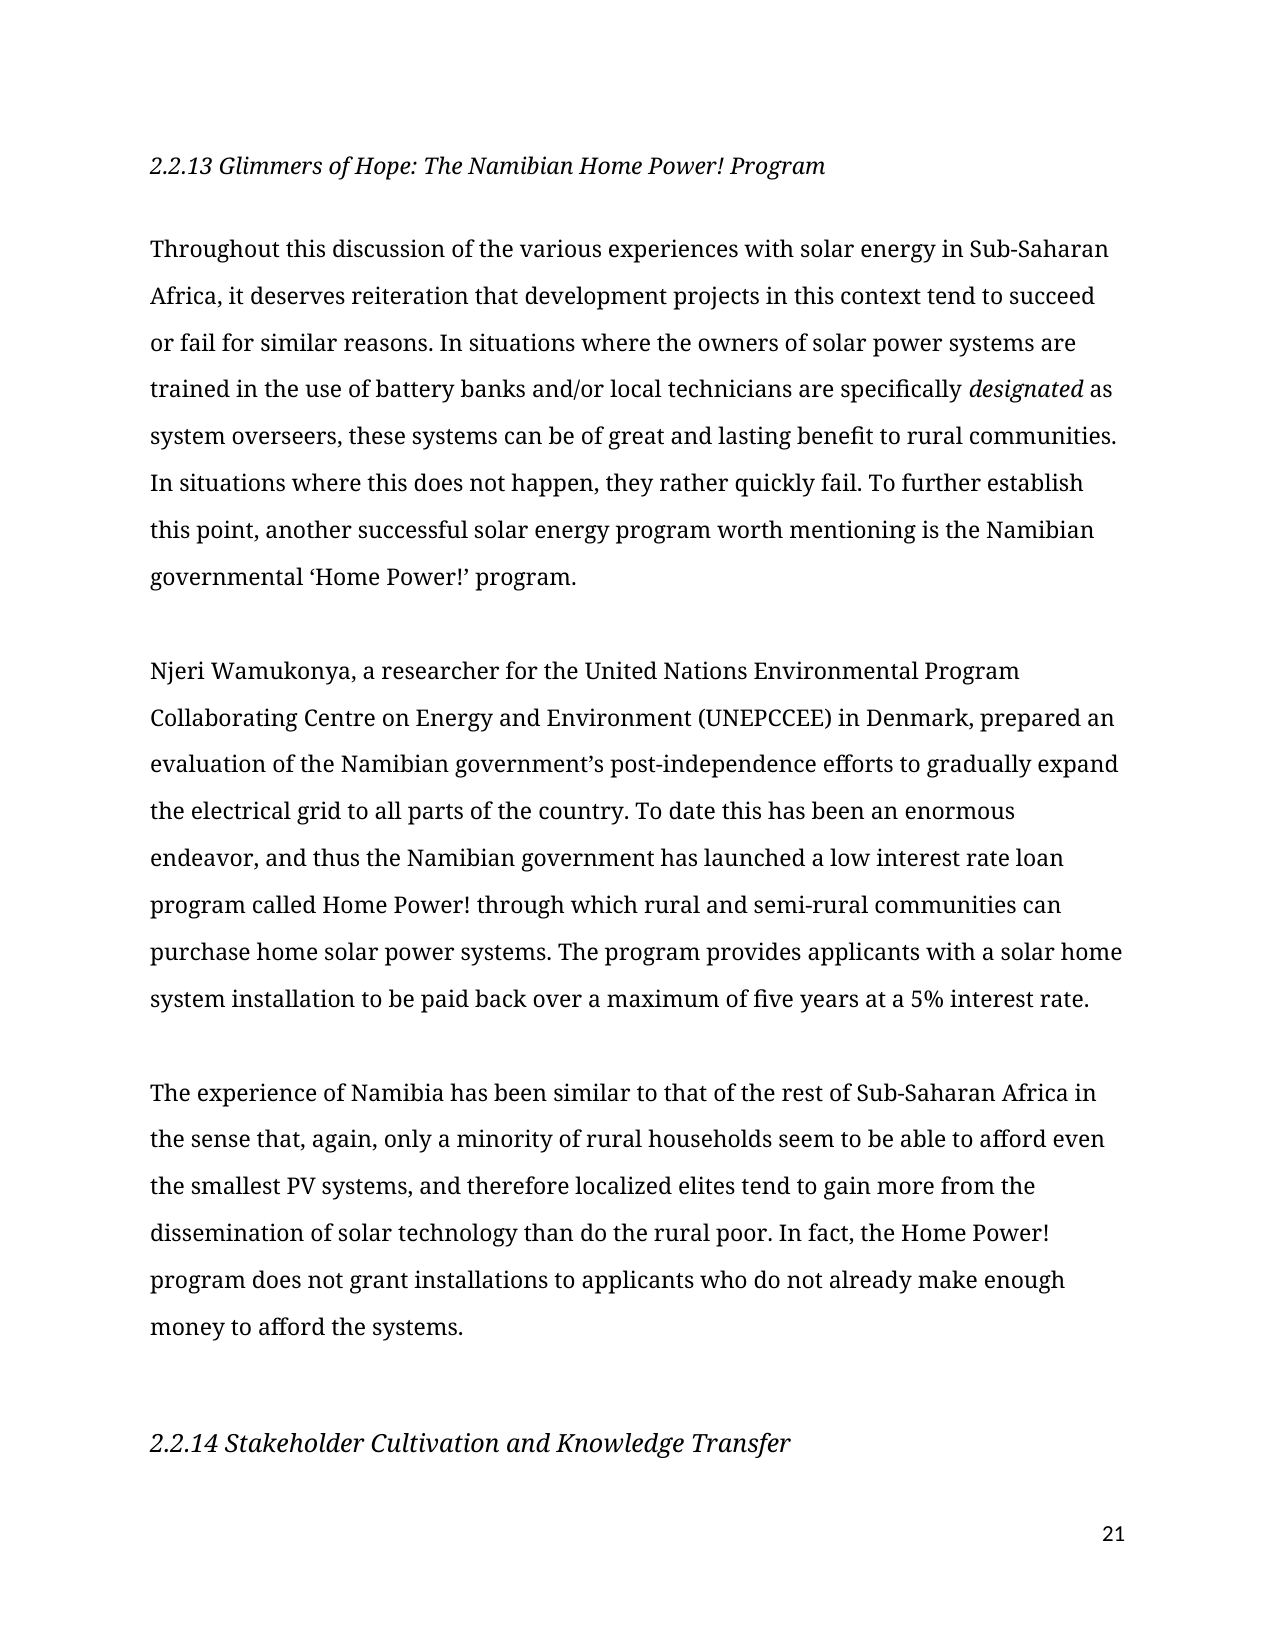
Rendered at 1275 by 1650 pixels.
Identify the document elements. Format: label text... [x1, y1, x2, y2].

subtitle 2.2.13 Glimmers of Hope: The Namibian Home Power! Program [150, 150, 1125, 181]
subtitle 2.2.14 Stakeholder Cultivation and Knowledge Transfer [150, 1426, 1125, 1459]
text Throughout this discussion of the various experiences with solar energy in Sub-Saharan Africa, it deserves reiteration that development projects in this context tend to succeed or fail for similar reasons. In situations where the owners of solar power systems are trained in the use of battery banks and/or local technicians are specifically designated as system overseers, these systems can be of great and lasting benefit to rural communities. In situations where this does not happen, they rather quickly fail. To further establish this point, another successful solar energy program worth mentioning is the Namibian governmental ‘Home Power!’ program. [150, 233, 1125, 592]
text The experience of Namibia has been similar to that of the rest of Sub-Saharan Africa in the sense that, again, only a minority of rural households seem to be able to afford even the smallest PV systems, and therefore localized elites tend to gain more from the dissemination of solar technology than do the rural poor. In fact, the Home Power! program does not grant installations to applicants who do not already make enough money to afford the systems. [150, 1077, 1125, 1342]
text Njeri Wamukonya, a researcher for the United Nations Environmental Program Collaborating Centre on Energy and Environment (UNEPCCEE) in Denmark, prepared an evaluation of the Namibian government’s post-independence efforts to gradually expand the electrical grid to all parts of the country. To date this has been an enormous endeavor, and thus the Namibian government has launched a low interest rate loan program called Home Power! through which rural and semi-rural communities can purchase home solar power systems. The program provides applicants with a solar home system installation to be paid back over a maximum of five years at a 5% interest rate. [150, 655, 1125, 1014]
